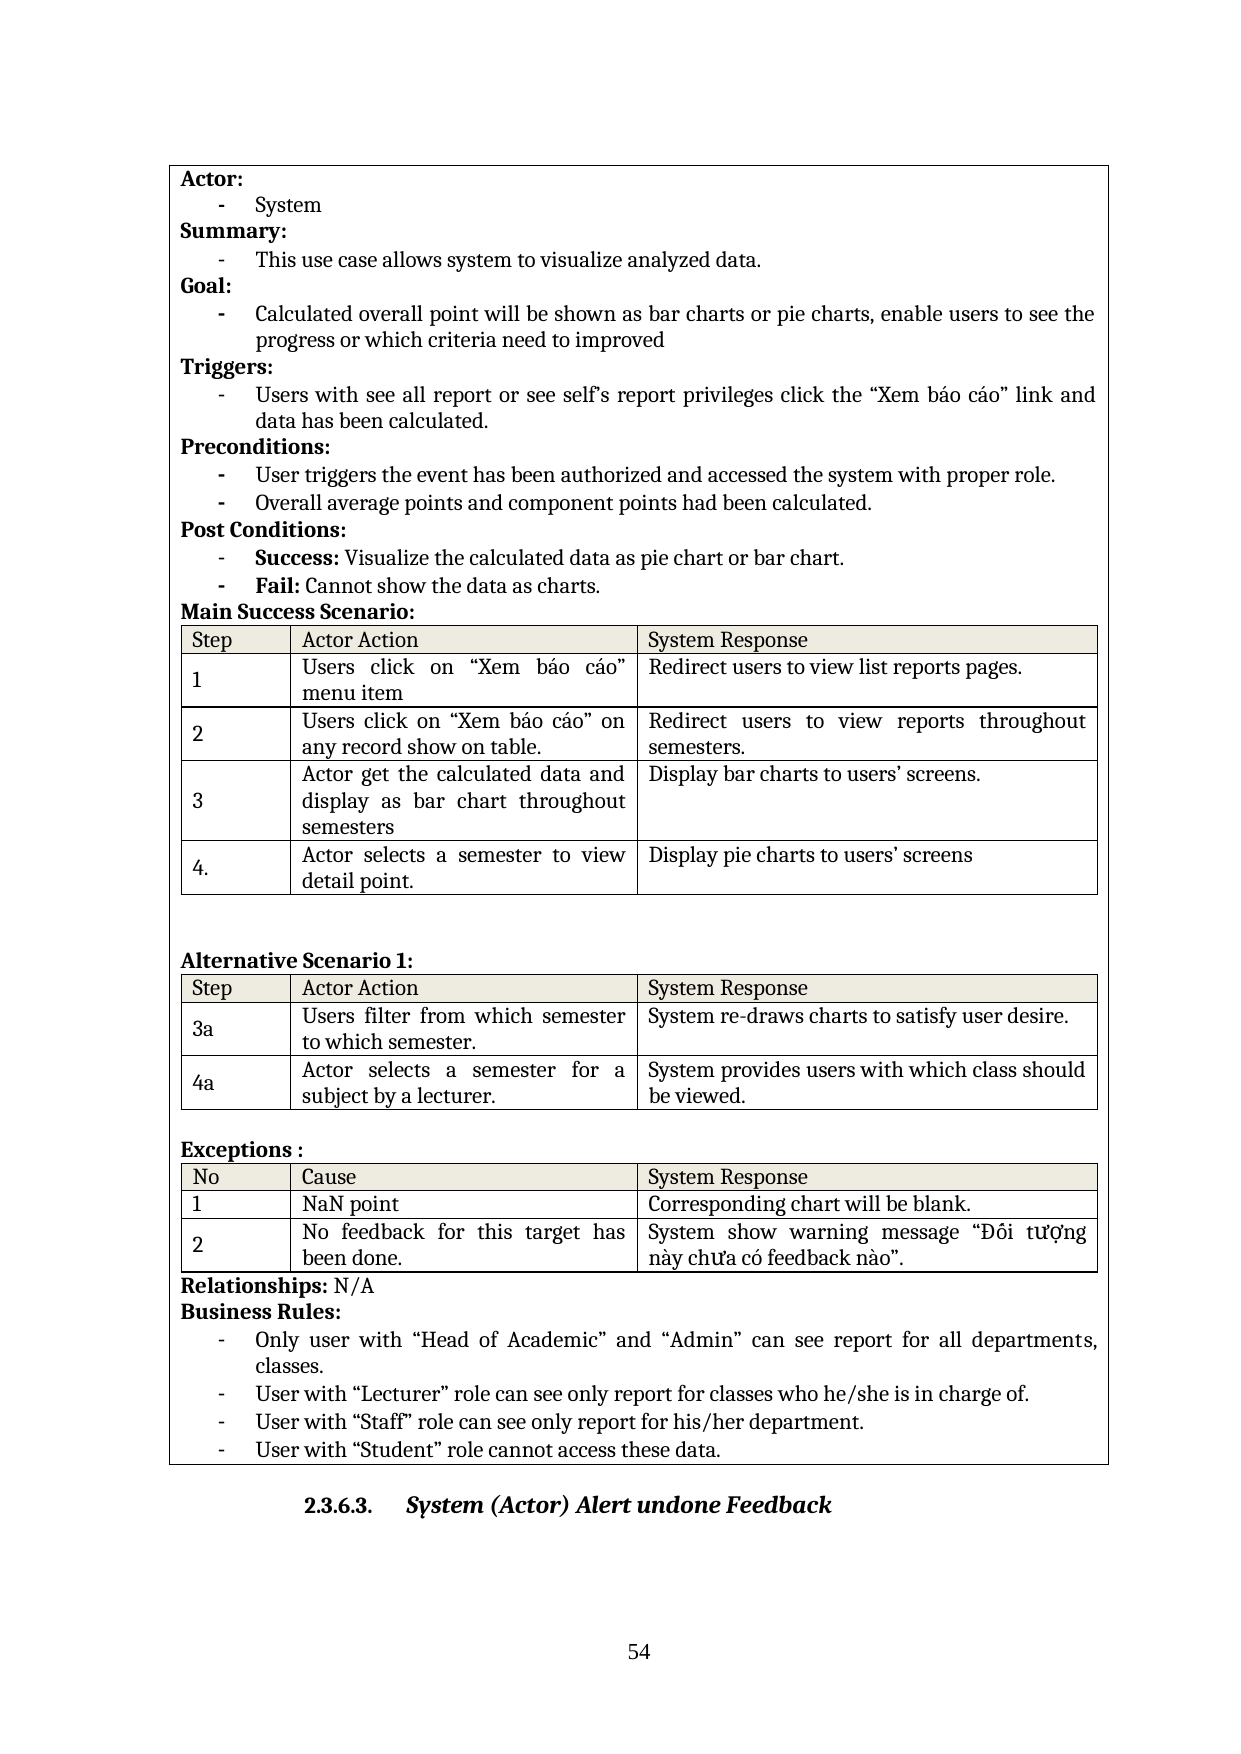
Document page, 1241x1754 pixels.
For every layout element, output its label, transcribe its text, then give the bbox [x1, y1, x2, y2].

table_cell Actor: System Summary: This use case allows system to visualize analyzed data. Goal: Calculated overall point will be shown as bar charts or pie charts, enable users to see the progress or which criteria need to improved Triggers: Users with see all report or see self’s report privileges click the “Xem báo cáo” link and data has been calculated. Preconditions: User triggers the event has been authorized and accessed the system with proper role. Overall average points and component points had been calculated. Post Conditions: Success: Visualize the calculated data as pie chart or bar chart. Fail: Cannot show the data as charts. Main Success Scenario: Alternative Scenario 1: Exceptions : Relationships: N/A Business Rules: Only user with “Head of Academic” and “Admin” can see report for all departments, classes. User with “Lecturer” role can see only report for classes who he/she is in charge of. User with “Staff” role can see only report for his/her department. User with “Student” role cannot access these data. [170, 166, 1108, 1463]
list System (Actor) Alert undone Feedback [304, 1491, 1171, 1520]
